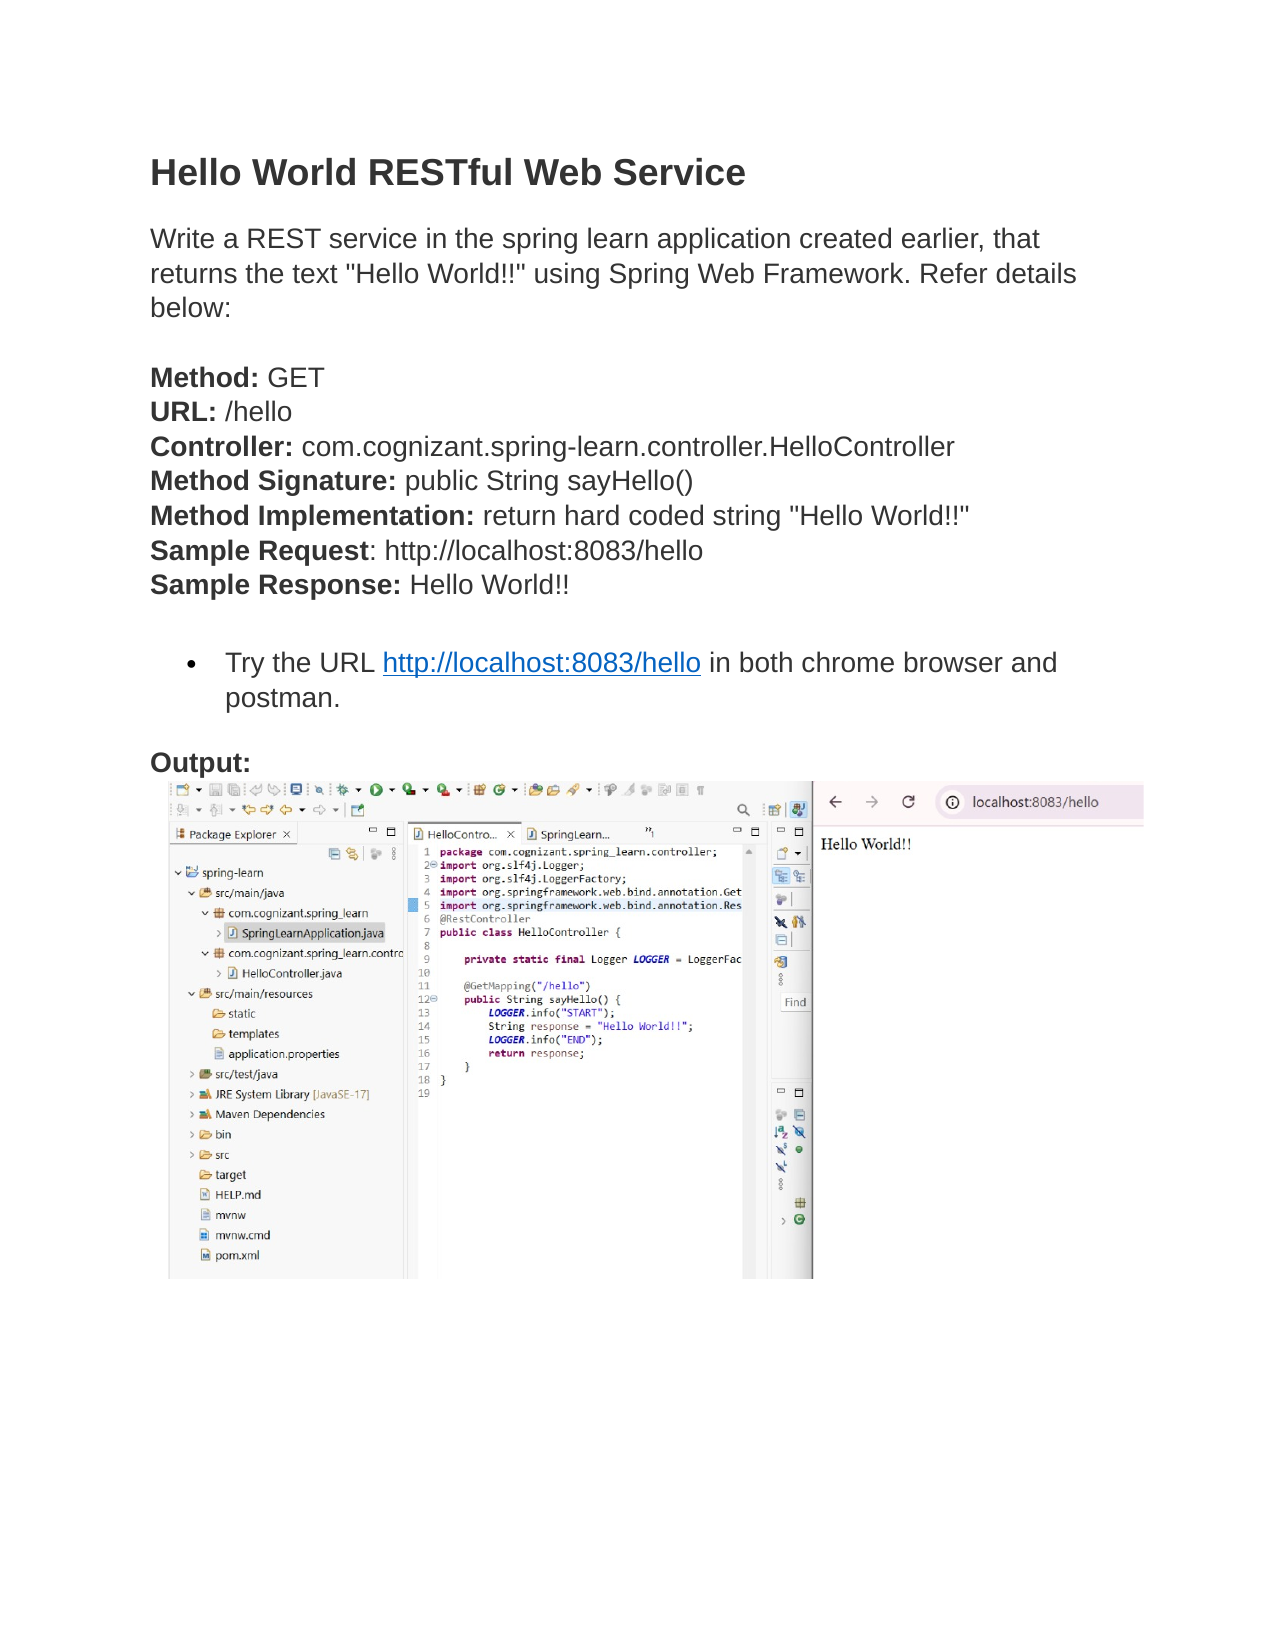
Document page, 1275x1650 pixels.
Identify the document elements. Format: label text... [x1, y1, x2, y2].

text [150, 150, 1125, 600]
text Output: [150, 746, 1125, 779]
list Try the URL http://localhost:8083/hello in both chrome browser and postman. [187, 646, 1125, 744]
